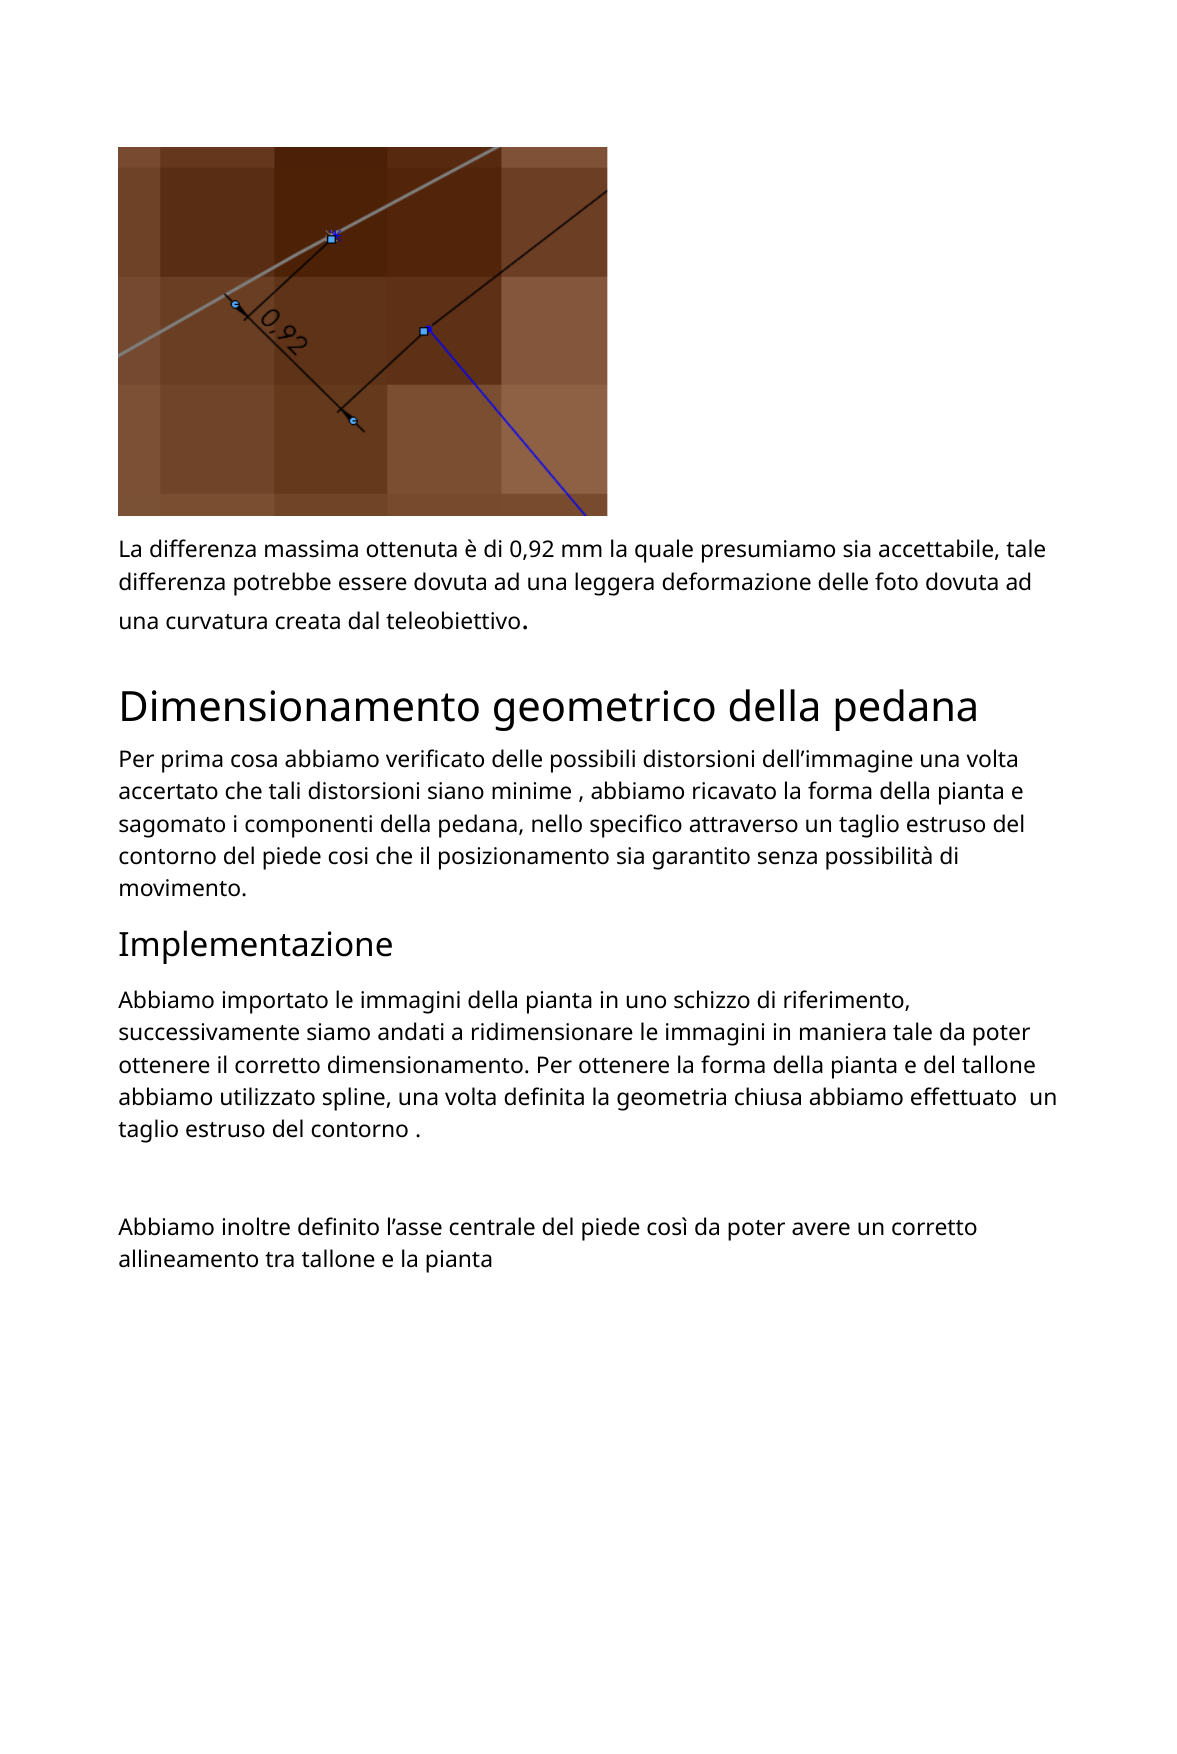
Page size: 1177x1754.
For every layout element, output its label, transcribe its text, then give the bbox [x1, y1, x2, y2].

text Implementazione [118, 921, 1058, 966]
text Abbiamo inoltre definito l’asse centrale del piede così da poter avere un corretto allineamento tra tallone e la pianta [118, 1211, 1058, 1274]
picture [118, 147, 608, 516]
text Per prima cosa abbiamo verificato delle possibili distorsioni dell’immagine una volta accertato che tali distorsioni siano minime , abbiamo ricavato la forma della pianta e sagomato i componenti della pedana, nello specifico attraverso un taglio estruso del contorno del piede cosi che il posizionamento sia garantito senza possibilità di movimento. [118, 743, 1058, 903]
text La differenza massima ottenuta è di 0,92 mm la quale presumiamo sia accettabile, tale differenza potrebbe essere dovuta ad una leggera deformazione delle foto dovuta ad una curvatura creata dal teleobiettivo. [118, 533, 1058, 638]
subtitle Dimensionamento geometrico della pedana [118, 676, 1058, 733]
text Abbiamo importato le immagini della pianta in uno schizzo di riferimento, successivamente siamo andati a ridimensionare le immagini in maniera tale da poter ottenere il corretto dimensionamento. Per ottenere la forma della pianta e del tallone abbiamo utilizzato spline, una volta definita la geometria chiusa abbiamo effettuato un taglio estruso del contorno . [118, 984, 1058, 1144]
